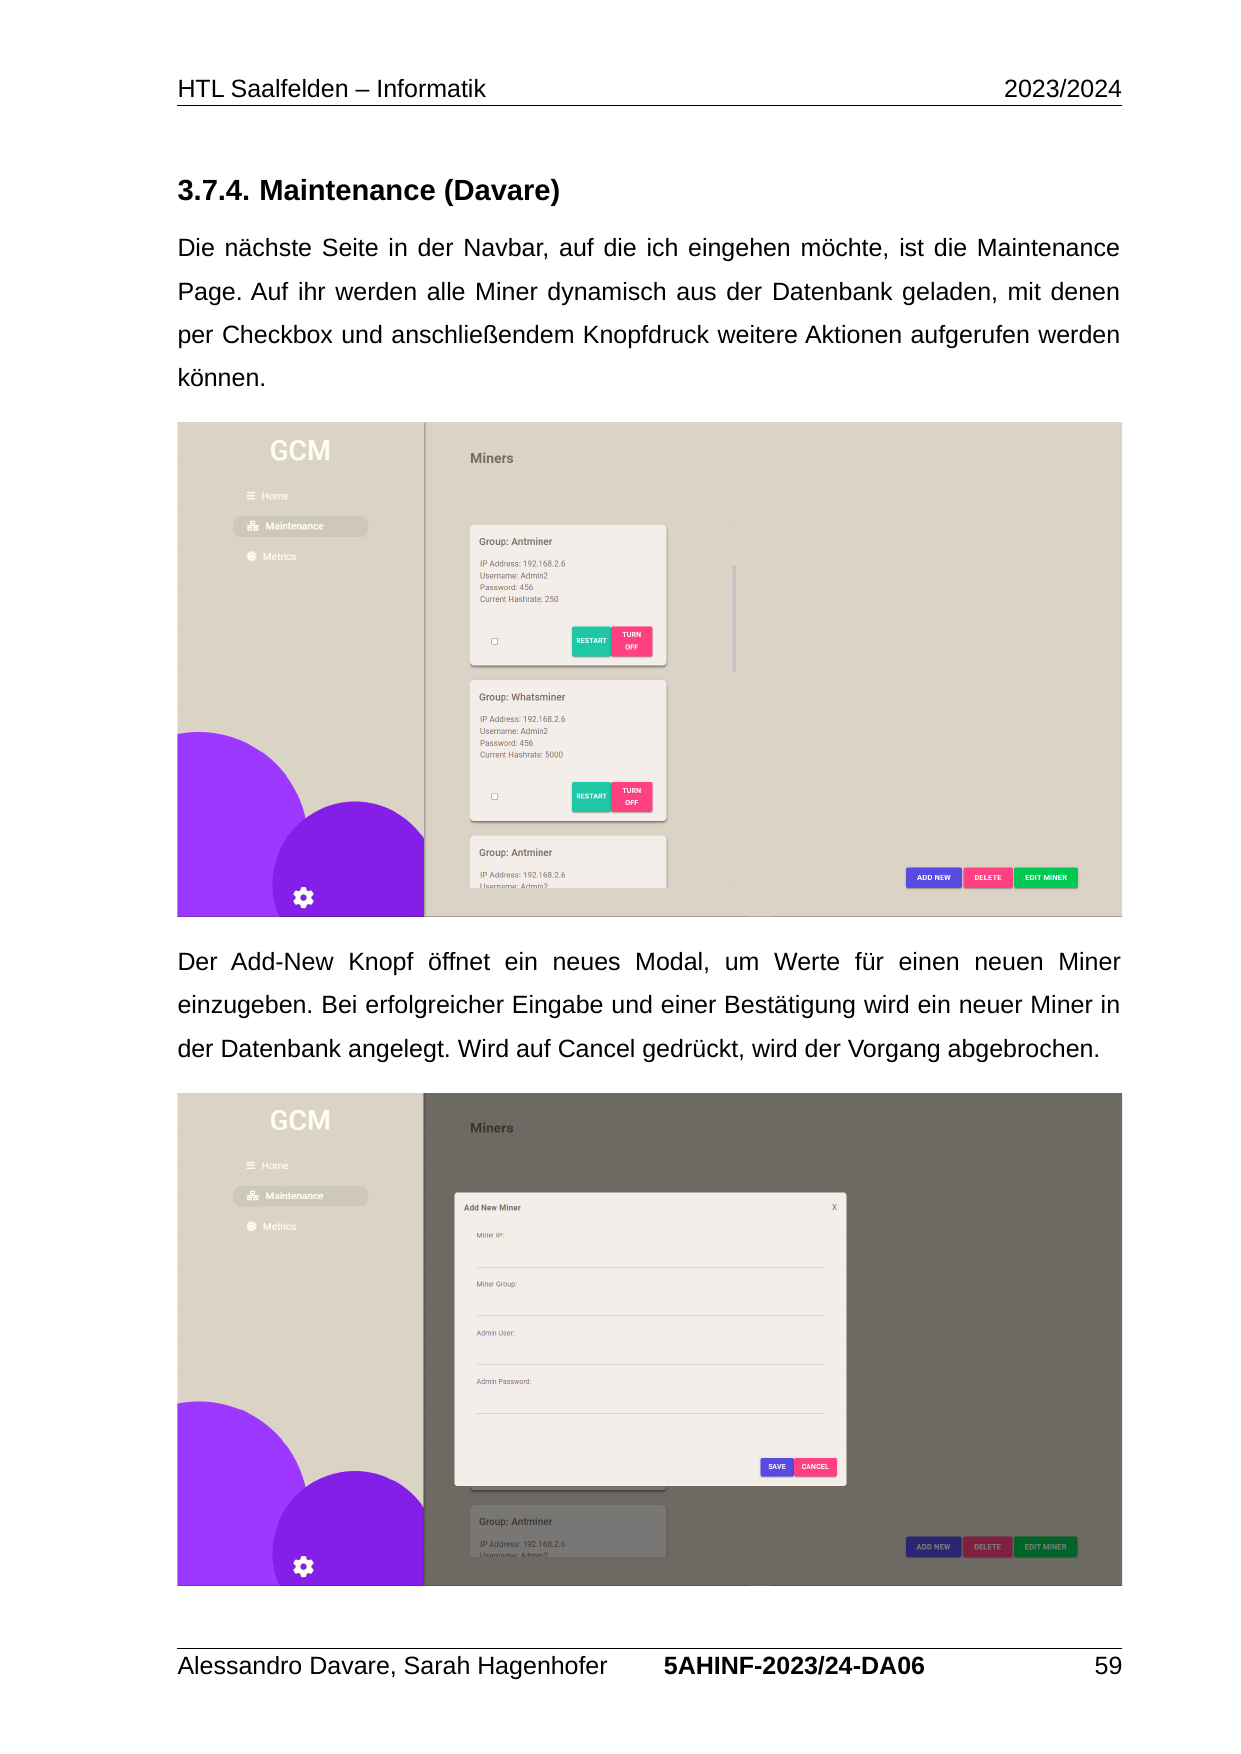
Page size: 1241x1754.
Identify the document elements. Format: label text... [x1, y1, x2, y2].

subtitle Maintenance (Davare) [177, 173, 1122, 206]
picture [177, 422, 1123, 917]
picture [177, 1093, 1123, 1586]
text Der Add-New Knopf öffnet ein neues Modal, um Werte für einen neuen Miner einzugeben. Bei erfolgreicher Eingabe und einer Bestätigung wird ein neuer Miner in der Datenbank angelegt. Wird auf Cancel gedrückt, wird der Vorgang abgebrochen. [177, 947, 1122, 1062]
text Die nächste Seite in der Navbar, auf die ich eingehen möchte, ist die Maintenance Page. Auf ihr werden alle Miner dynamisch aus der Datenbank geladen, mit denen per Checkbox und anschließendem Knopfdruck weitere Aktionen aufgerufen werden können. [177, 233, 1122, 392]
